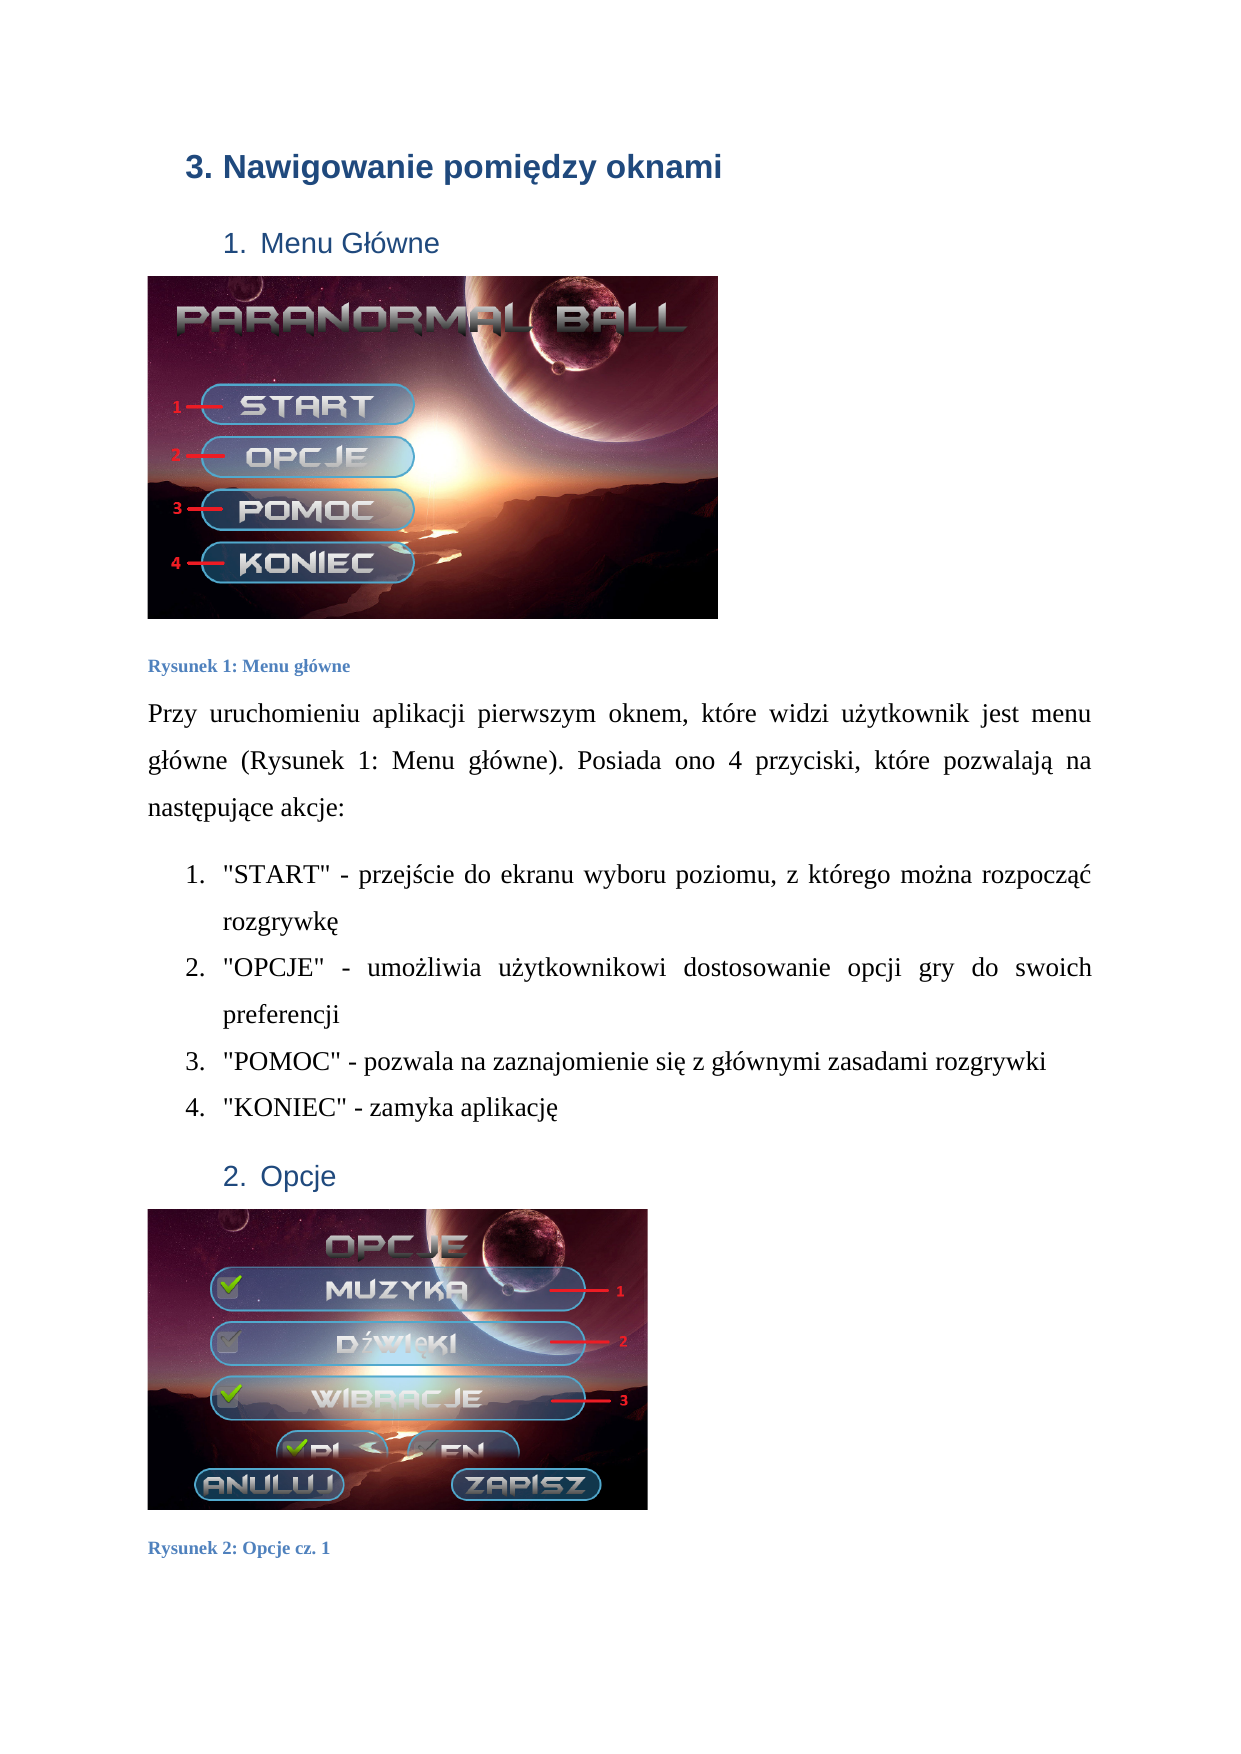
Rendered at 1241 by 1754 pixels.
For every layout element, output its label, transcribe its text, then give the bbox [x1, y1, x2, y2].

list "OPCJE" - umożliwia użytkownikowi dostosowanie opcji gry do swoich preferencji [185, 951, 1093, 1029]
list "POMOC" - pozwala na zaznajomienie się z głównymi zasadami rozgrywki [185, 1045, 1093, 1076]
list "KONIEC" - zamyka aplikację [185, 1091, 1093, 1123]
text Przy uruchomieniu aplikacji pierwszym oknem, które widzi użytkownik jest menu główne (Rysunek 1: Menu główne). Posiada ono 4 przyciski, które pozwalają na następujące akcje: [148, 697, 1093, 822]
picture [147, 1209, 648, 1510]
list "START" - przejście do ekranu wyboru poziomu, z którego można rozpocząć rozgrywkę [185, 858, 1093, 936]
picture [147, 276, 718, 619]
subtitle Opcje [223, 1159, 1093, 1192]
subtitle Menu Główne [223, 226, 1093, 259]
subtitle Nawigowanie pomiędzy oknami [185, 148, 1093, 186]
